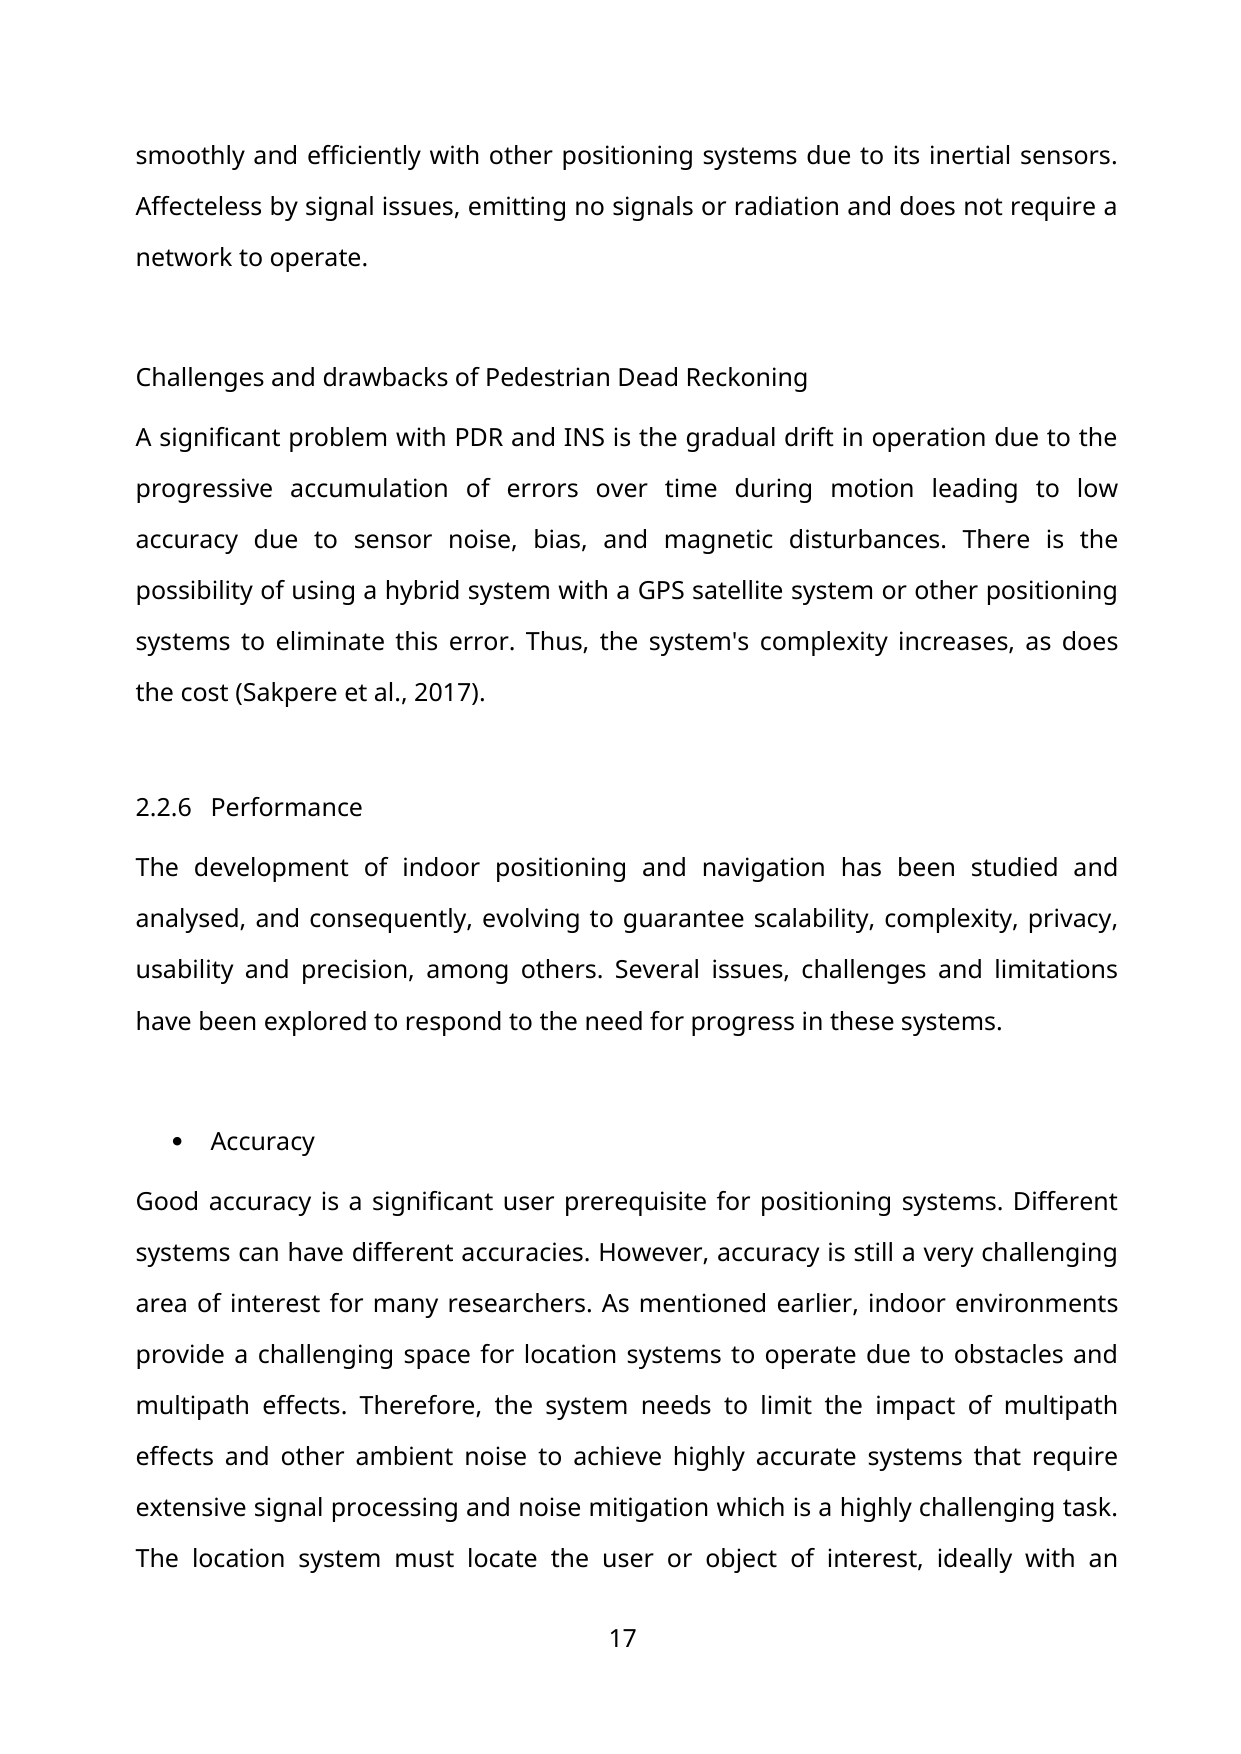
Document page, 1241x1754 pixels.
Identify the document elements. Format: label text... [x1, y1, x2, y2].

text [135, 137, 1119, 274]
subtitle 2.2.6 Performance [135, 790, 1119, 824]
text Challenges and drawbacks of Pedestrian Dead Reckoning [135, 359, 1119, 394]
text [135, 1183, 1119, 1574]
list Accuracy [173, 1123, 1119, 1157]
text The development of indoor positioning and navigation has been studied and analysed, and consequently, evolving to guarantee scalability, complexity, privacy, usability and precision, among others. Several issues, challenges and limitations have been explored to respond to the need for progress in these systems. [135, 850, 1119, 1037]
text A significant problem with PDR and INS is the gradual drift in operation due to the progressive accumulation of errors over time during motion leading to low accuracy due to sensor noise, bias, and magnetic disturbances. There is the possibility of using a hybrid system with a GPS satellite system or other positioning systems to eliminate this error. Thus, the system's complexity increases, as does the cost (Sakpere et al., 2017). [135, 419, 1119, 709]
